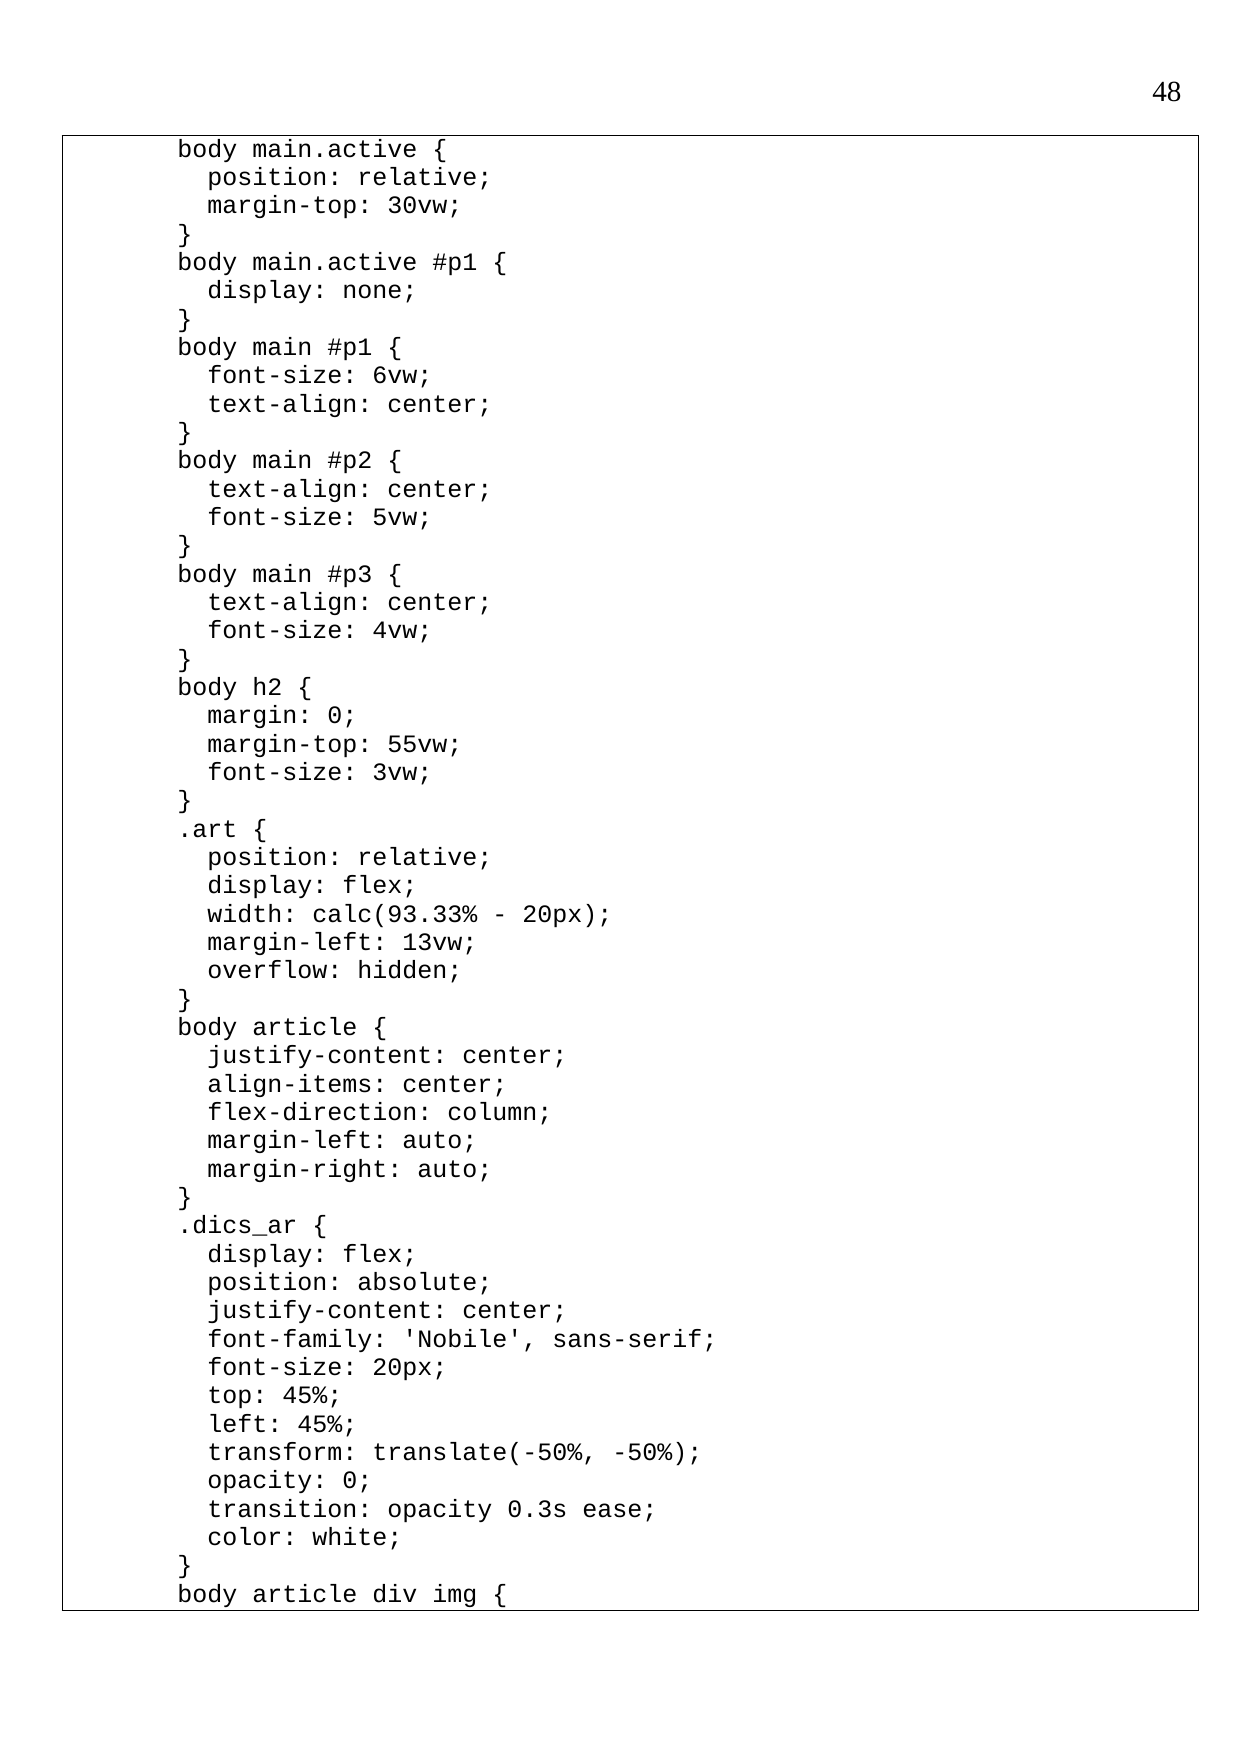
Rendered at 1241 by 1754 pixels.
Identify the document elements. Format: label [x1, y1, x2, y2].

table_header [63, 136, 1198, 1610]
